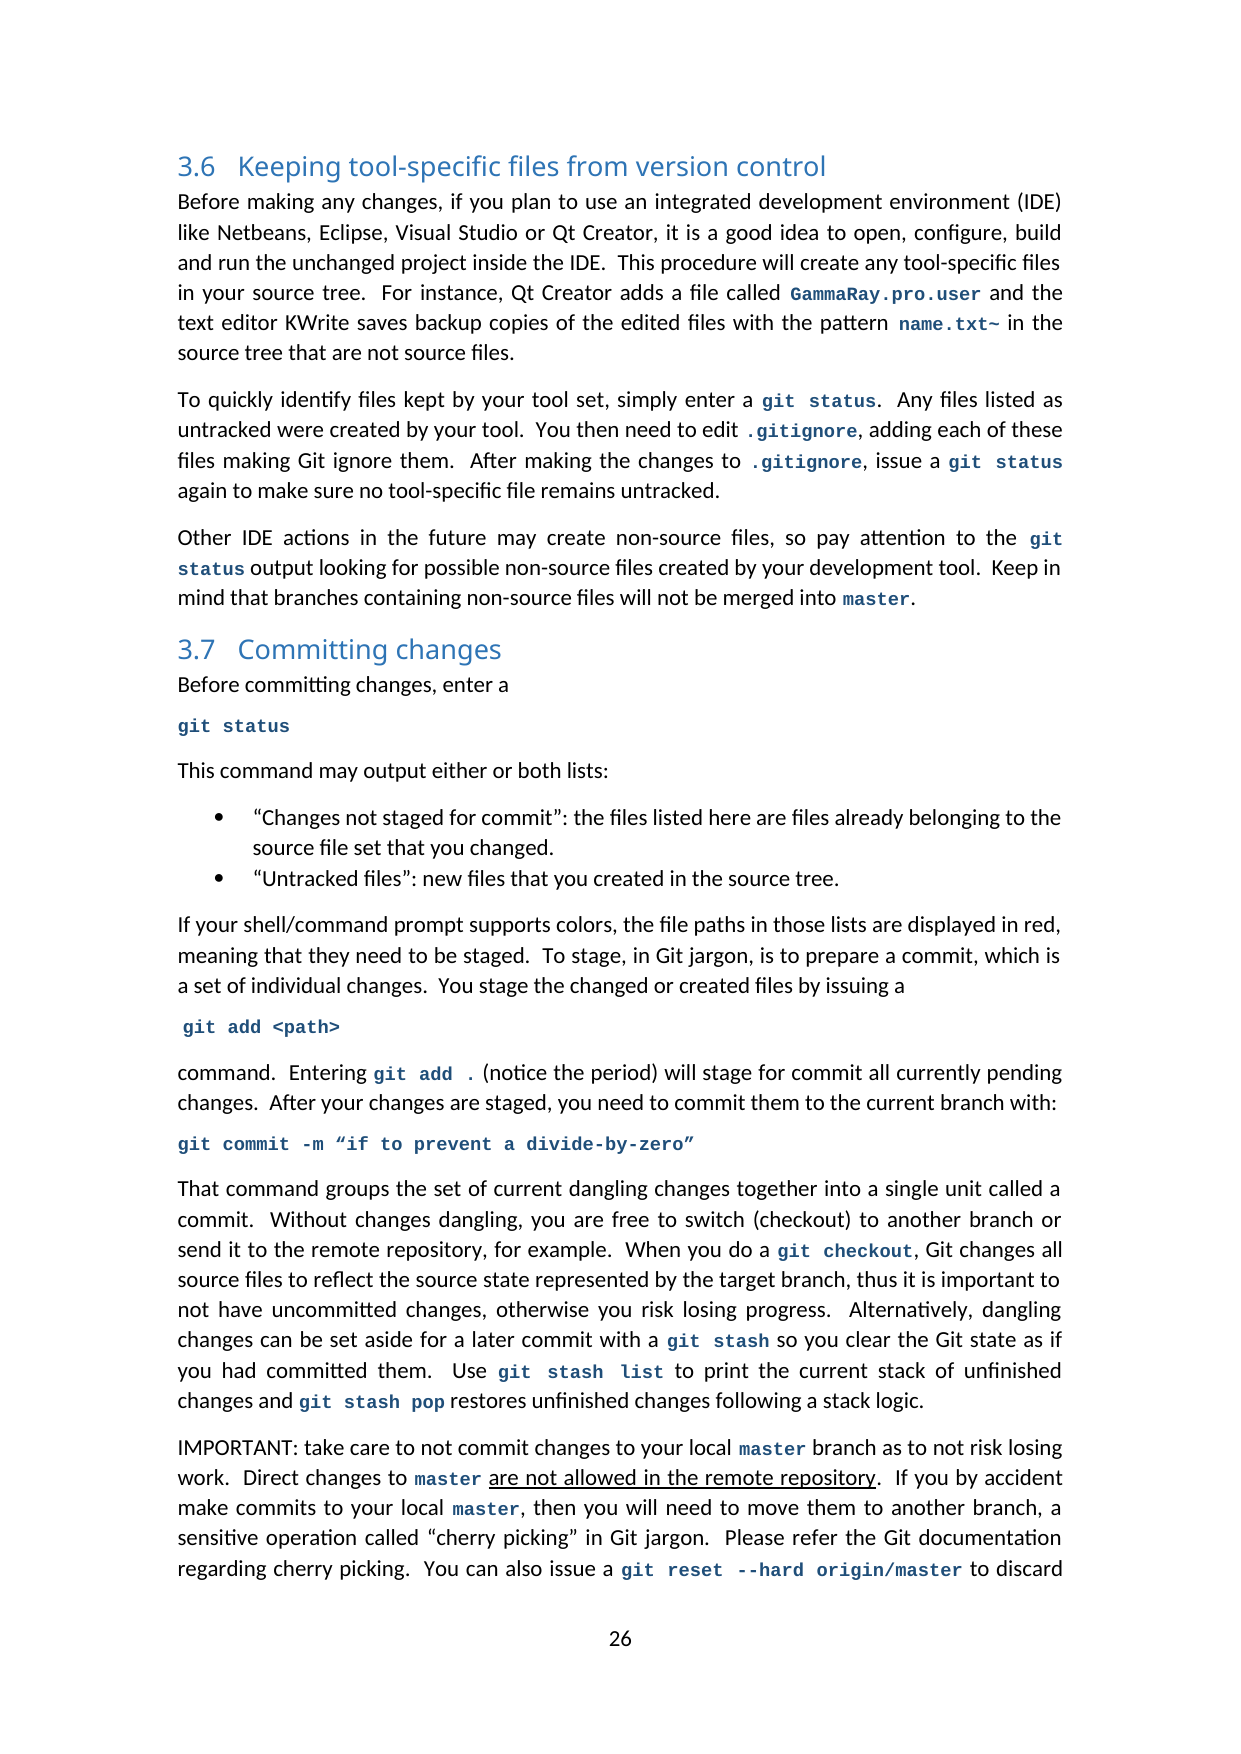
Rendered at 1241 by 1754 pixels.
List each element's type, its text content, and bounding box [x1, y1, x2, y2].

text This command may output either or both lists: [177, 756, 1063, 784]
subtitle Keeping tool-specific files from version control [177, 148, 1063, 184]
list “Changes not staged for commit”: the files listed here are files already belonging to the source file set that you changed. [215, 803, 1063, 861]
text Other IDE actions in the future may create non-source files, so pay attention to the git status output looking for possible non-source files created by your development tool. Keep in mind that branches containing non-source files will not be merged into master. [177, 523, 1063, 611]
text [177, 1433, 1063, 1582]
text git status [177, 717, 1063, 738]
text git commit -m “if to prevent a divide-by-zero” [177, 1135, 1063, 1156]
subtitle Committing changes [177, 630, 1063, 667]
text git add <path> [177, 1018, 1063, 1039]
text Before making any changes, if you plan to use an integrated development environment (IDE) like Netbeans, Eclipse, Visual Studio or Qt Creator, it is a good idea to open, configure, build and run the unchanged project inside the IDE. This procedure will create any tool-specific files in your source tree. For instance, Qt Creator adds a file called GammaRay.pro.user and the text editor KWrite saves backup copies of the edited files with the pattern name.txt~ in the source tree that are not source files. [177, 187, 1063, 366]
text That command groups the set of current dangling changes together into a single unit called a commit. Without changes dangling, you are free to switch (checkout) to another branch or send it to the remote repository, for example. When you do a git checkout, Git changes all source files to reflect the source state represented by the target branch, thus it is important to not have uncommitted changes, otherwise you risk losing progress. Alternatively, dangling changes can be set aside for a later commit with a git stash so you clear the Git state as if you had committed them. Use git stash list to print the current stack of unfinished changes and git stash pop restores unfinished changes following a stack logic. [177, 1174, 1063, 1414]
text command. Entering git add . (notice the period) will stage for commit all currently pending changes. After your changes are staged, you need to commit them to the current branch with: [177, 1058, 1063, 1116]
text To quickly identify files kept by your tool set, simply enter a git status. Any files listed as untracked were created by your tool. You then need to edit .gitignore, adding each of these files making Git ignore them. After making the changes to .gitignore, issue a git status again to make sure no tool-specific file remains untracked. [177, 385, 1063, 504]
list “Untracked files”: new files that you created in the source tree. [215, 864, 1063, 892]
text If your shell/command prompt supports colors, the file paths in those lists are displayed in red, meaning that they need to be staged. To stage, in Git jargon, is to prepare a commit, which is a set of individual changes. You stage the changed or created files by issuing a [177, 911, 1063, 999]
text Before committing changes, enter a [177, 670, 1063, 698]
